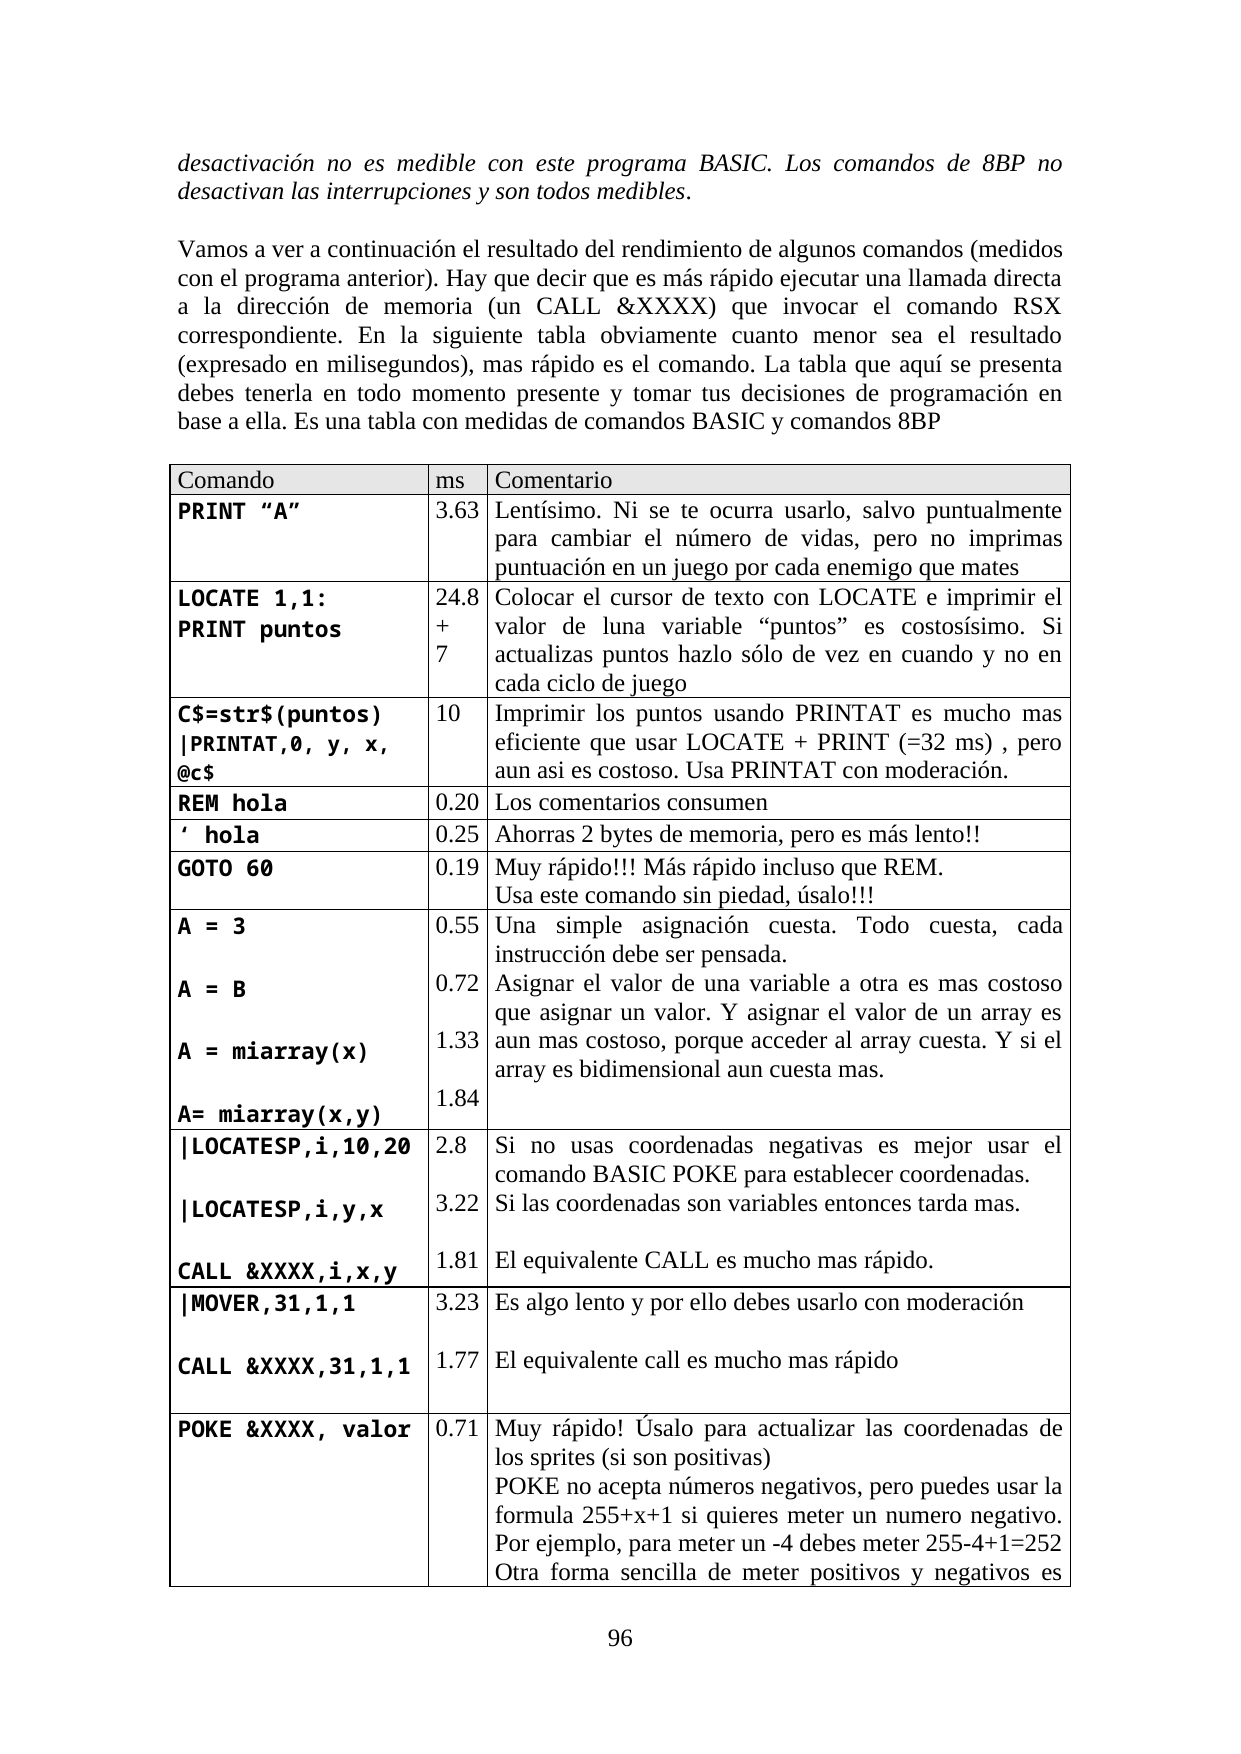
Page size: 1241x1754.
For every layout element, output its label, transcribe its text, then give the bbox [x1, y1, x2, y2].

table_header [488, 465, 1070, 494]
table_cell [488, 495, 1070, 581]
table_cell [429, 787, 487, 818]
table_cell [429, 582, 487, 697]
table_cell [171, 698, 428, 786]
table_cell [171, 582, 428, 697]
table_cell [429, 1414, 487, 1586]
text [177, 148, 1063, 205]
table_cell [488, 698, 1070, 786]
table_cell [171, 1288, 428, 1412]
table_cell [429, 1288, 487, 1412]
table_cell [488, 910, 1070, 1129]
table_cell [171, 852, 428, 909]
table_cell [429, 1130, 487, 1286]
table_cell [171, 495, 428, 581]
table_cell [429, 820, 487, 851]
text Vamos a ver a continuación el resultado del rendimiento de algunos comandos (medidos con el programa anterior). Hay que decir que es más rápido ejecutar una llamada directa a la dirección de memoria (un CALL &XXXX) que invocar el comando RSX correspondiente. En la siguiente tabla obviamente cuanto menor sea el resultado (expresado en milisegundos), mas rápido es el comando. La tabla que aquí se presenta debes tenerla en todo momento presente y tomar tus decisiones de programación en base a ella. Es una tabla con medidas de comandos BASIC y comandos 8BP [177, 234, 1063, 435]
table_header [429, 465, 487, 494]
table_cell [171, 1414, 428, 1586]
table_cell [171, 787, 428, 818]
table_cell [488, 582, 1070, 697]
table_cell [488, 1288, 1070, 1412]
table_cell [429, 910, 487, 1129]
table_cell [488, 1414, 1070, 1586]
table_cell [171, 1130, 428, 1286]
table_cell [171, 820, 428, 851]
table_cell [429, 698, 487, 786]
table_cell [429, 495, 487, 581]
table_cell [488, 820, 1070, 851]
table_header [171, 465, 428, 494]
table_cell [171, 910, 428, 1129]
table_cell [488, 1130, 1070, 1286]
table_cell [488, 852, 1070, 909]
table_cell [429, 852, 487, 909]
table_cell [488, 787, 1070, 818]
